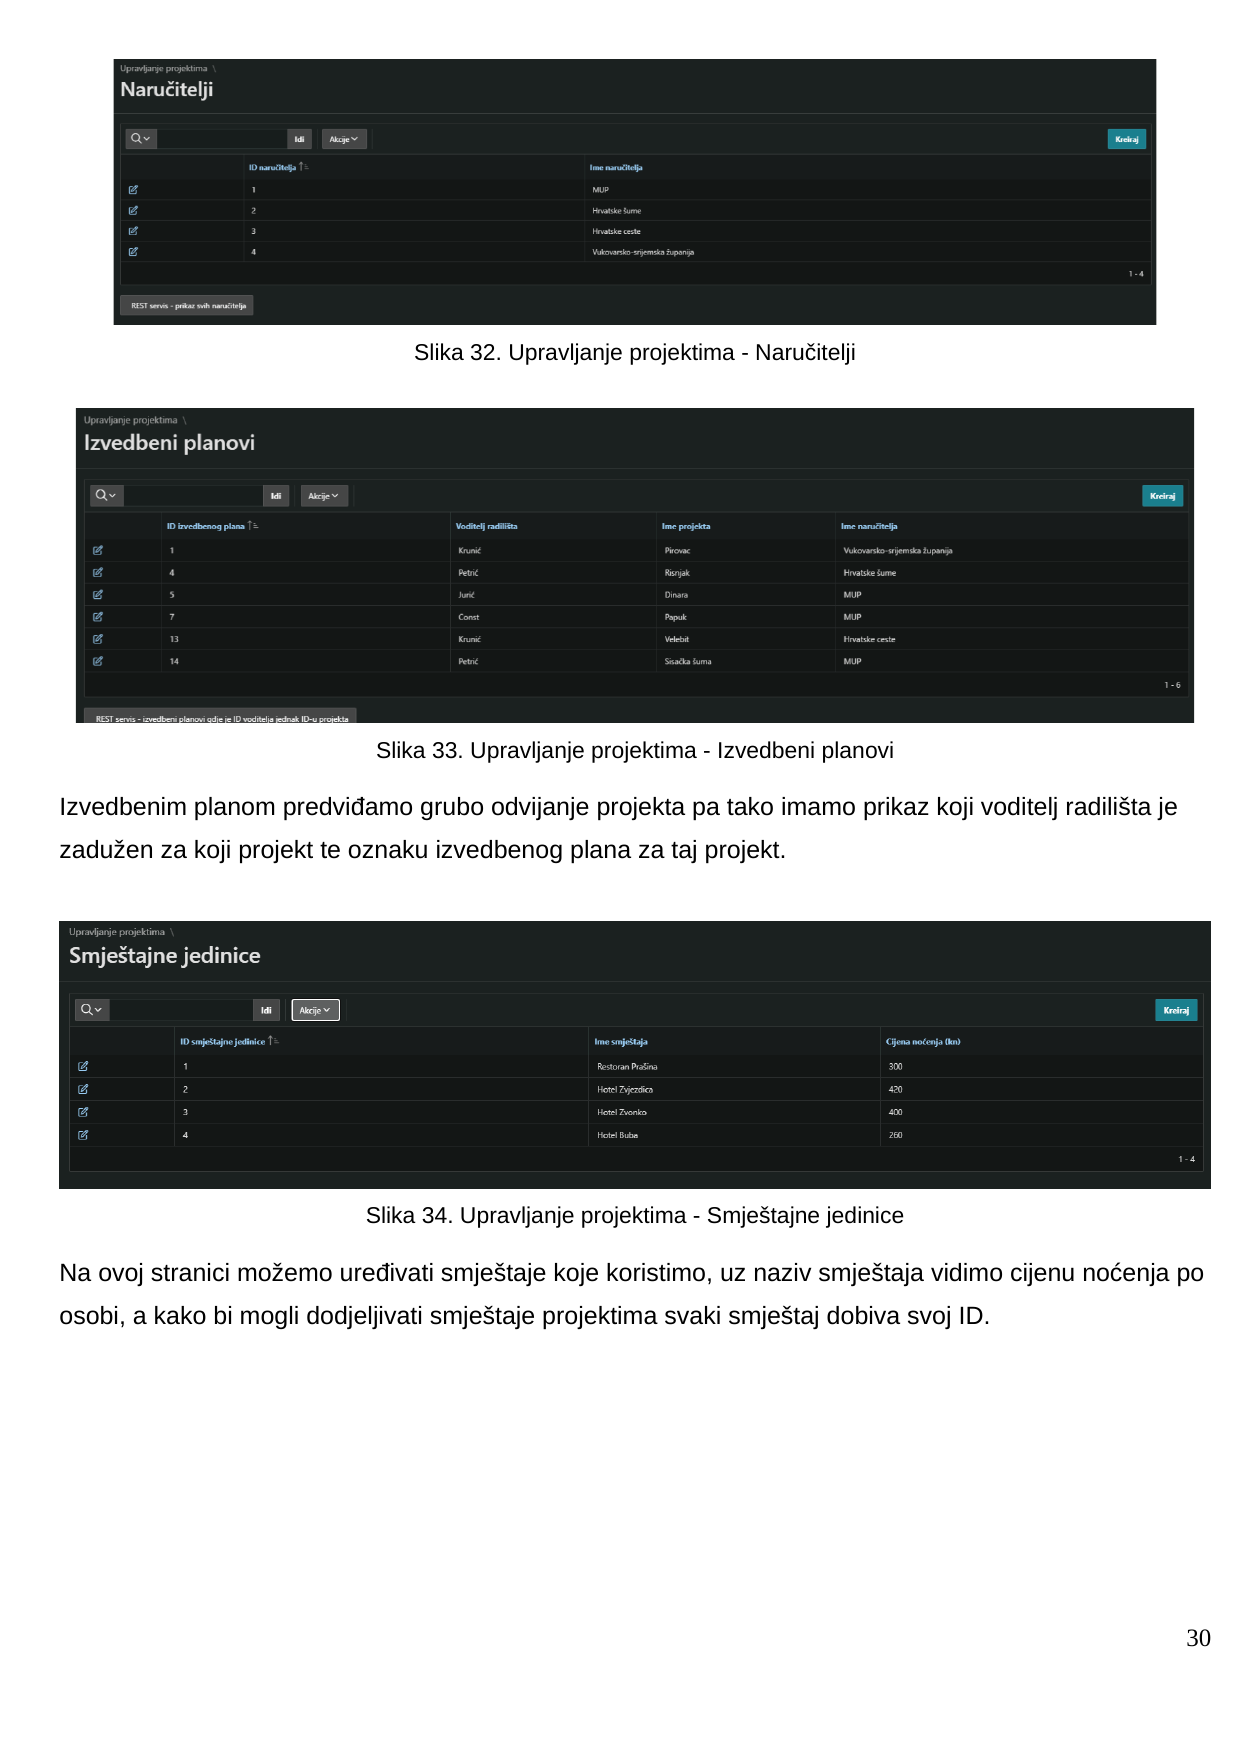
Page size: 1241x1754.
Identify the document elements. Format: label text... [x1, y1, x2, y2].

text Izvedbenim planom predviđamo grubo odvijanje projekta pa tako imamo prikaz koji voditelj radilišta je zadužen za koji projekt te oznaku izvedbenog plana za taj projekt. [59, 792, 1211, 864]
picture [75, 408, 1195, 723]
text Slika 32. Upravljanje projektima - Naručitelji [59, 339, 1211, 366]
picture [59, 921, 1211, 1189]
text Slika 34. Upravljanje projektima - Smještajne jedinice [59, 1202, 1211, 1229]
text Na ovoj stranici možemo uređivati smještaje koje koristimo, uz naziv smještaja vidimo cijenu noćenja po osobi, a kako bi mogli dodjeljivati smještaje projektima svaki smještaj dobiva svoj ID. [59, 1258, 1211, 1329]
picture [113, 59, 1157, 325]
text Slika 33. Upravljanje projektima - Izvedbeni planovi [59, 737, 1211, 763]
